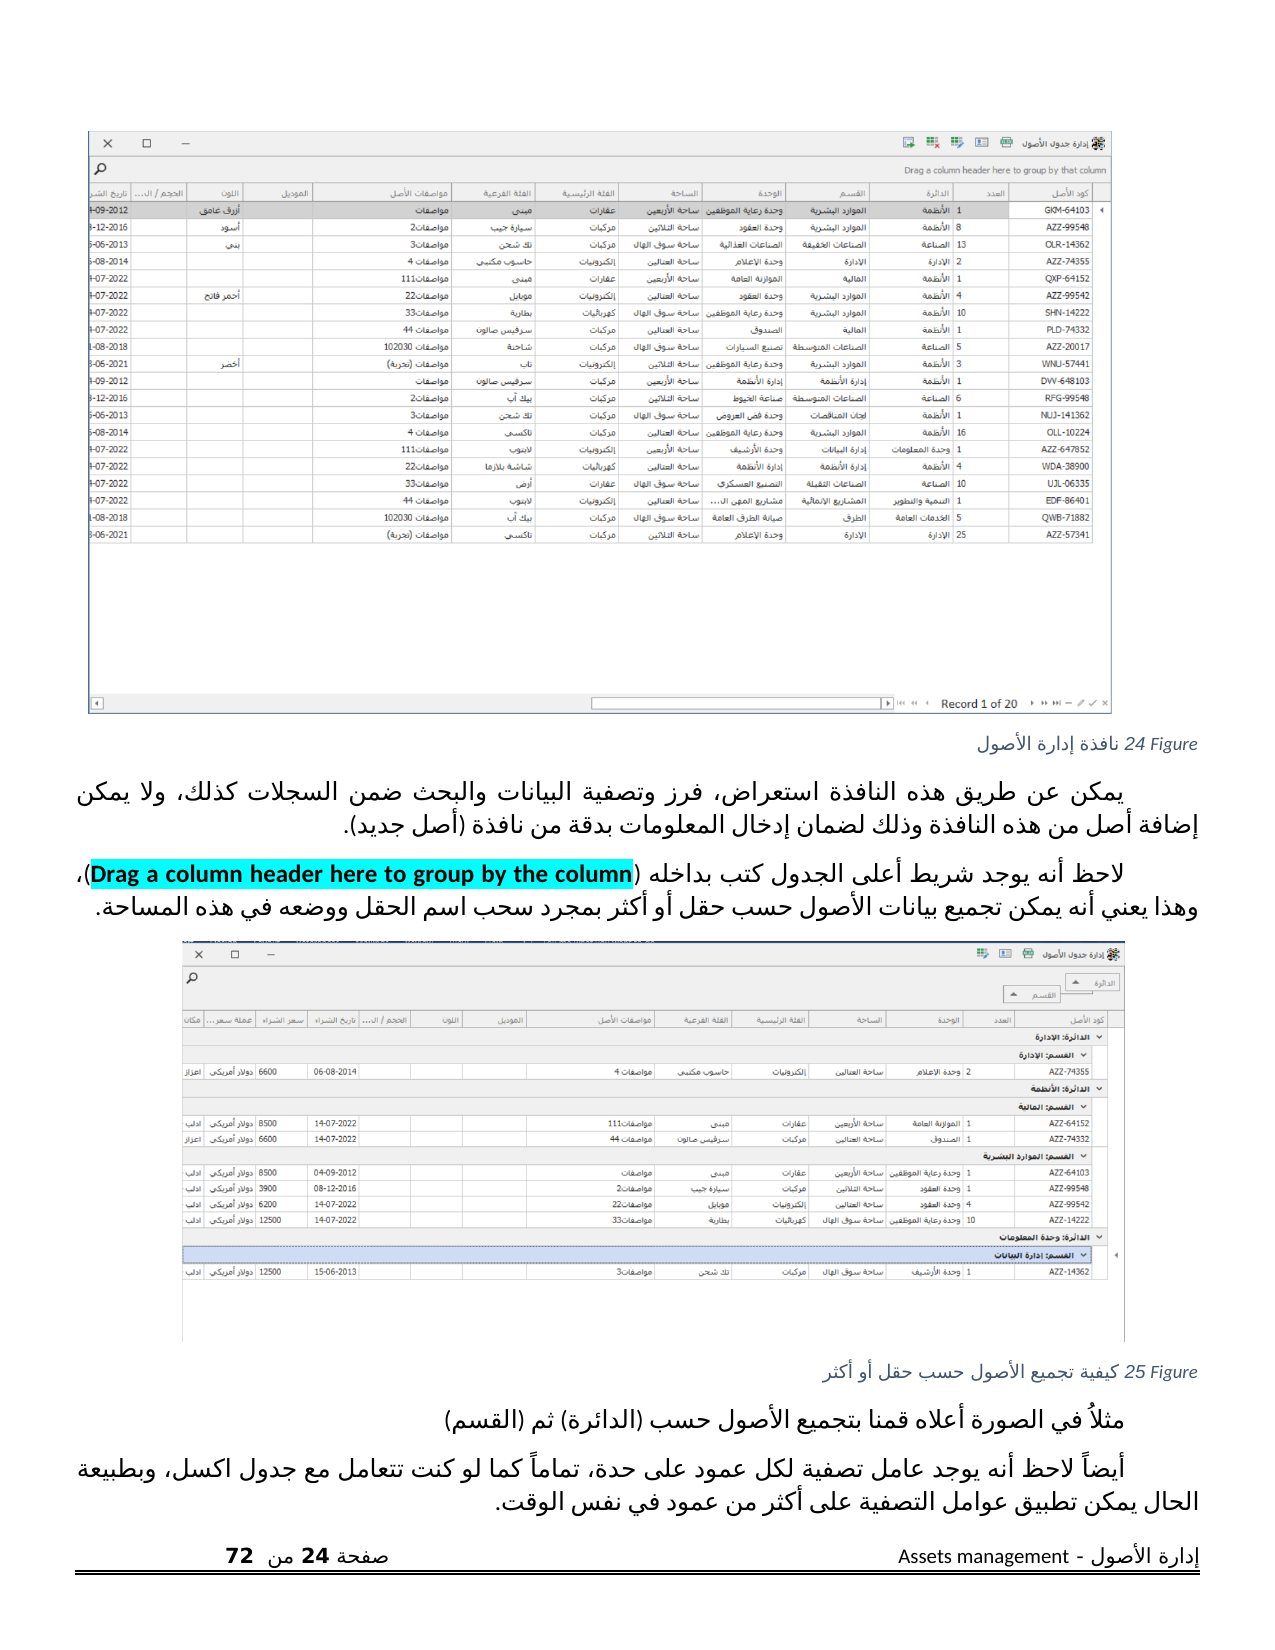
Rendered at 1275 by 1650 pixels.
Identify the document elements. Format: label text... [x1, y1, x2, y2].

text لاحظ أنه يوجد شريط أعلى الجدول كتب بداخله (Drag a column header here to group by the column)، وهذا يعني أنه يمكن تجميع بيانات الأصول حسب حقل أو أكثر بمجرد سحب اسم الحقل ووضعه في هذه المساحة. [75, 859, 1200, 922]
picture [88, 131, 1112, 714]
text Figure 24 نافذة إدارة الأصول [75, 732, 1200, 755]
text أيضاً لاحظ أنه يوجد عامل تصفية لكل عمود على حدة، تماماً كما لو كنت تتعامل مع جدول اكسل، وبطبيعة الحال يمكن تطبيق عوامل التصفية على أكثر من عمود في نفس الوقت. [75, 1454, 1200, 1517]
text مثلاُ في الصورة أعلاه قمنا بتجميع الأصول حسب (الدائرة) ثم (القسم) [75, 1404, 1200, 1434]
text يمكن عن طريق هذه النافذة استعراض، فرز وتصفية البيانات والبحث ضمن السجلات كذلك، ولا يمكن إضافة أصل من هذه النافذة وذلك لضمان إدخال المعلومات بدقة من نافذة (أصل جديد). [75, 776, 1200, 839]
text Figure 25 كيفية تجميع الأصول حسب حقل أو أكثر [75, 1360, 1200, 1383]
picture [182, 941, 1125, 1342]
